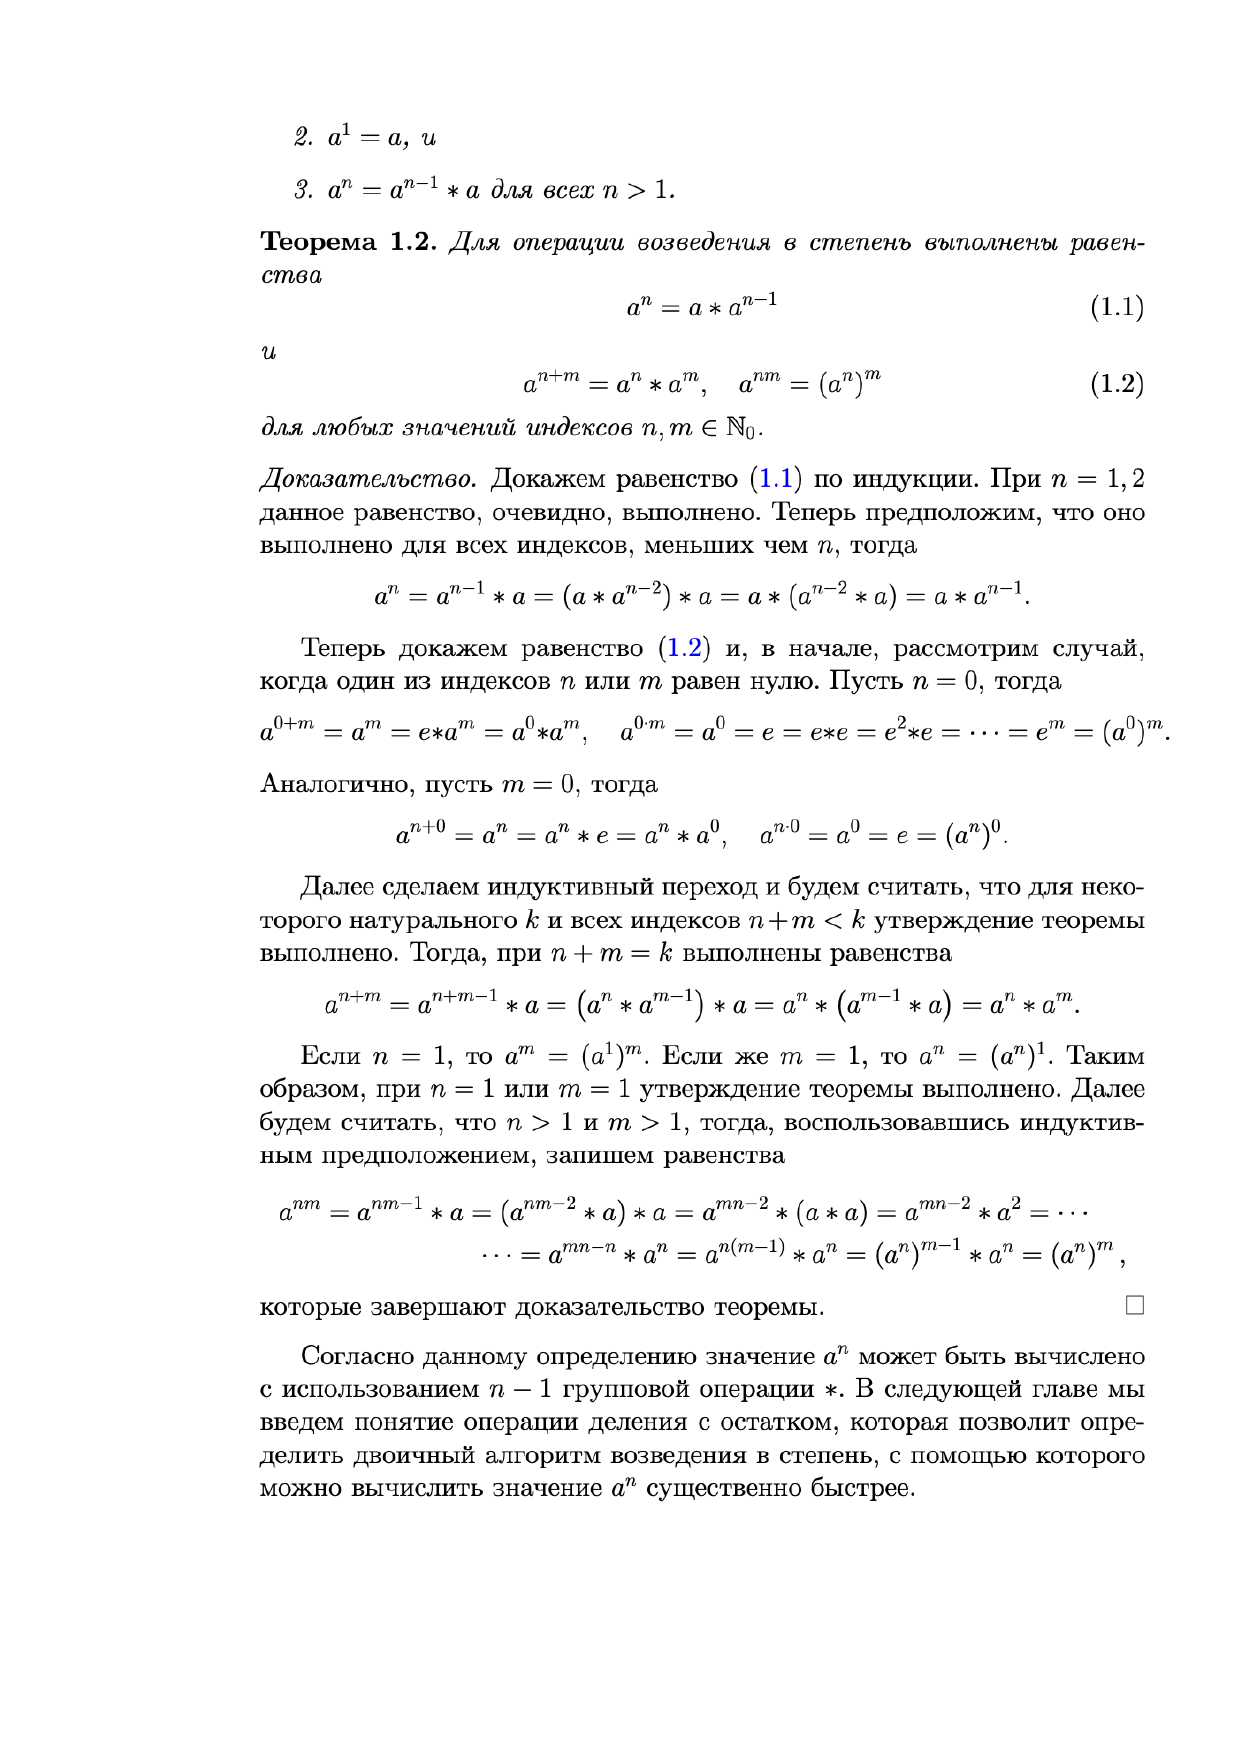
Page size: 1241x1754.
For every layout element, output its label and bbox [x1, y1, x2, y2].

picture [221, 118, 1196, 1513]
